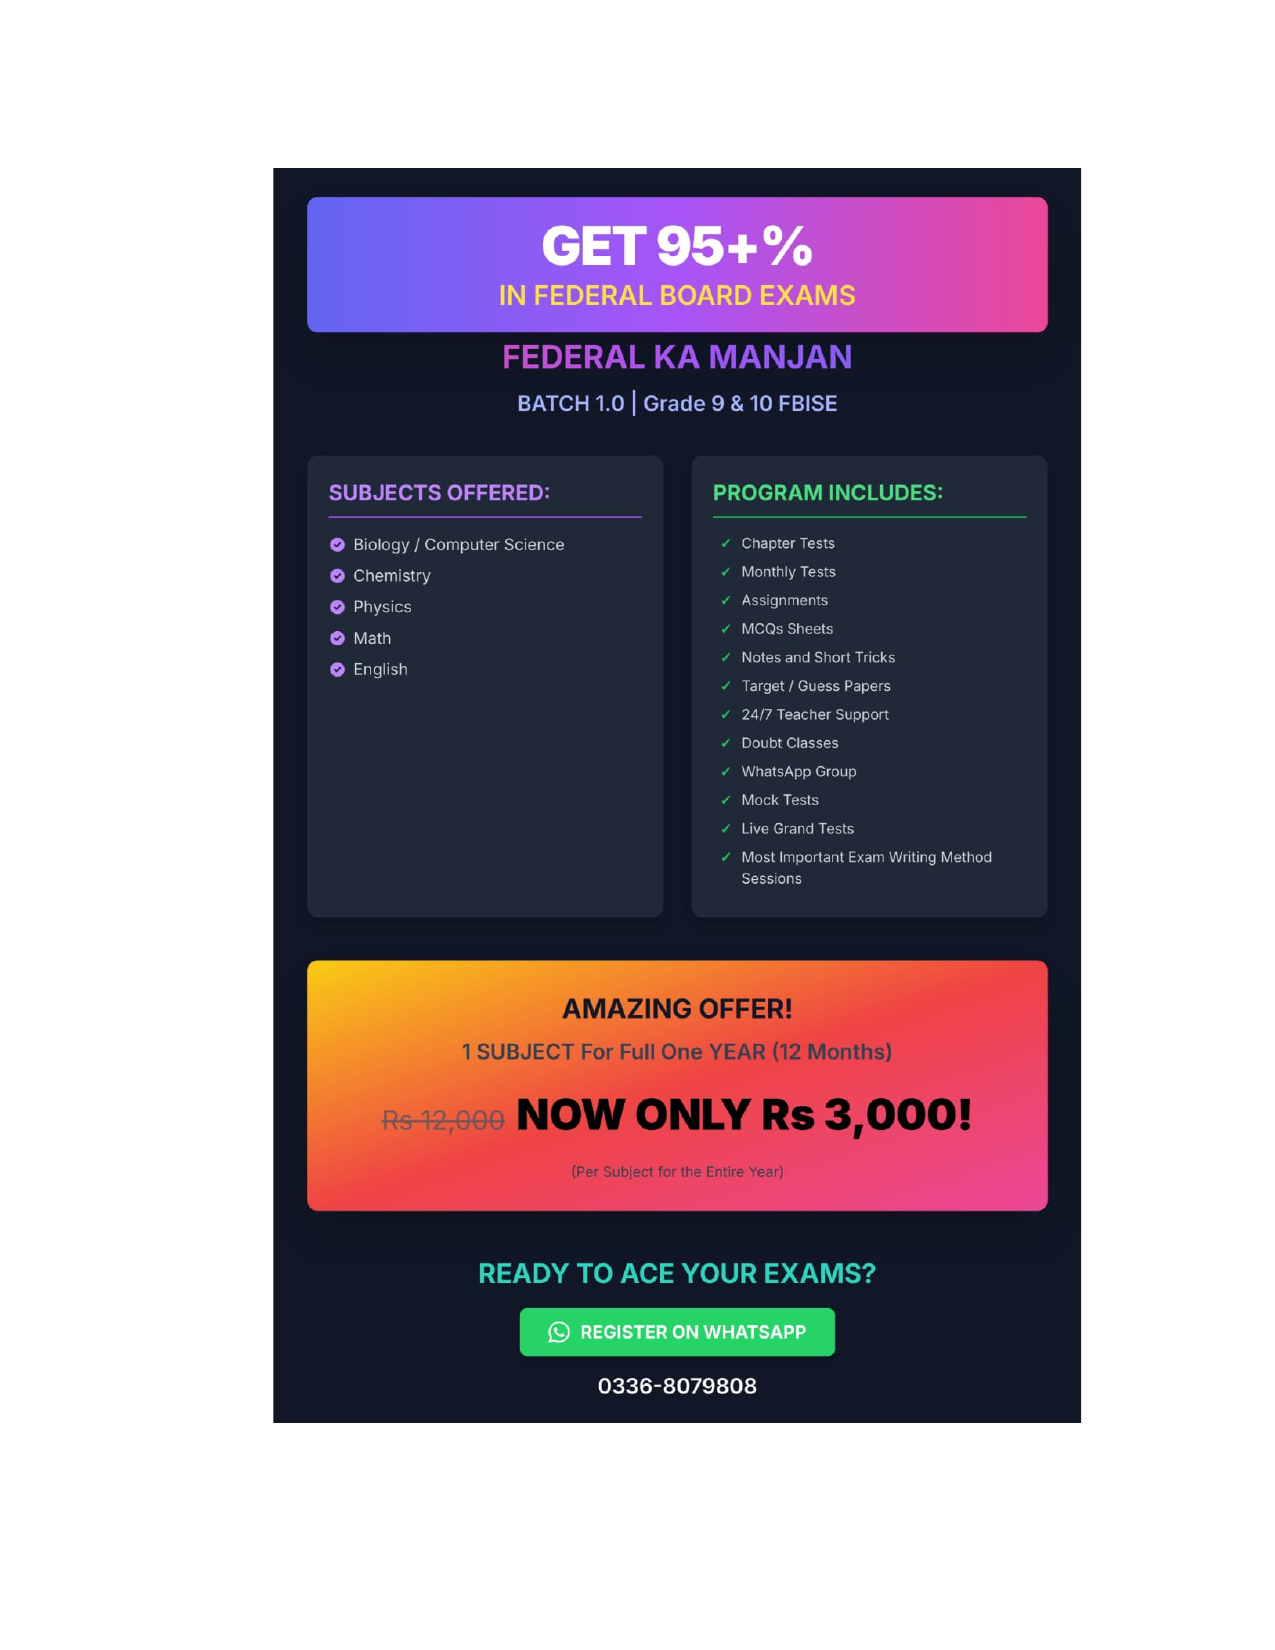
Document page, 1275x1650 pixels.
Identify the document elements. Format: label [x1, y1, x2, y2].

picture [273, 168, 1082, 1423]
